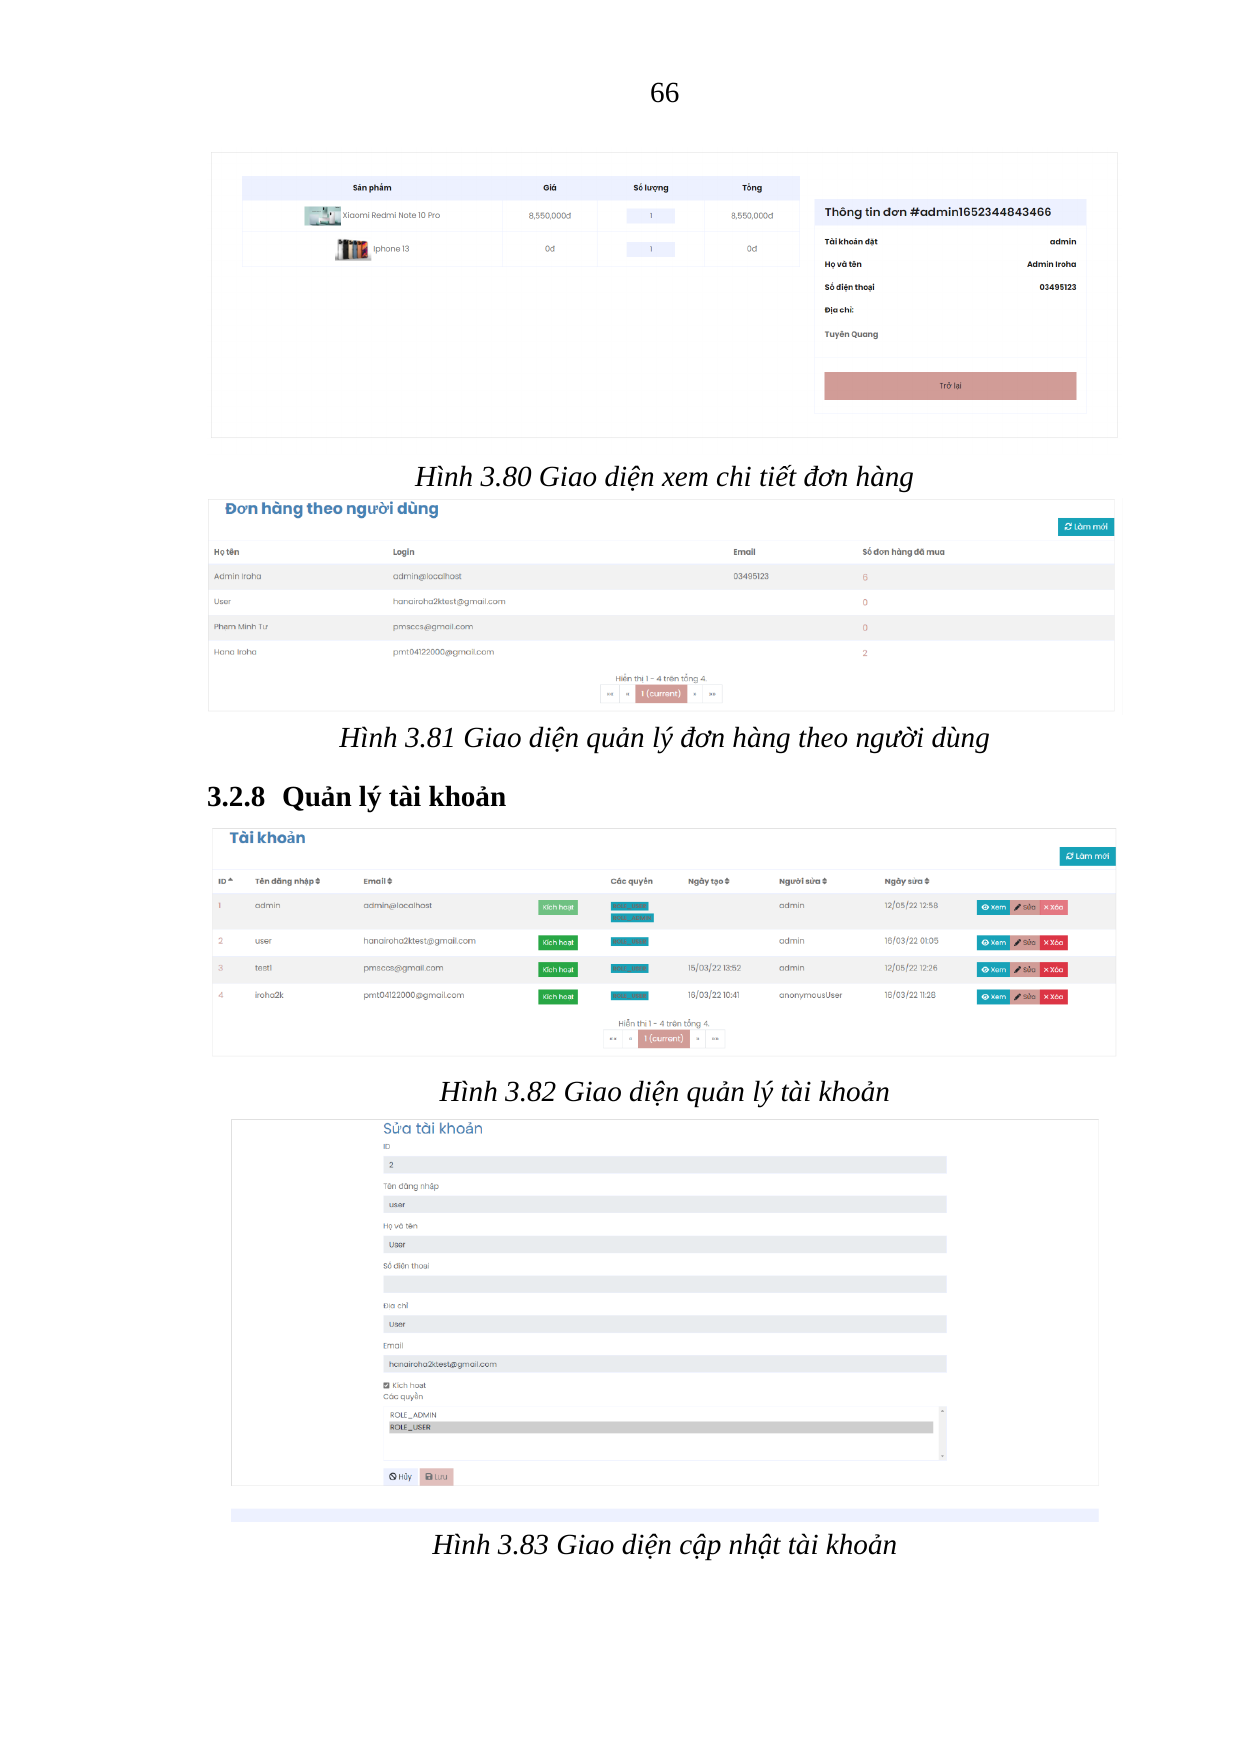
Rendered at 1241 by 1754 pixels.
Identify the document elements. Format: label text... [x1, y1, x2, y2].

subtitle Quản lý tài khoản [207, 779, 1122, 813]
picture [224, 1112, 1105, 1522]
picture [206, 498, 1123, 715]
picture [206, 147, 1123, 455]
picture [206, 825, 1123, 1070]
